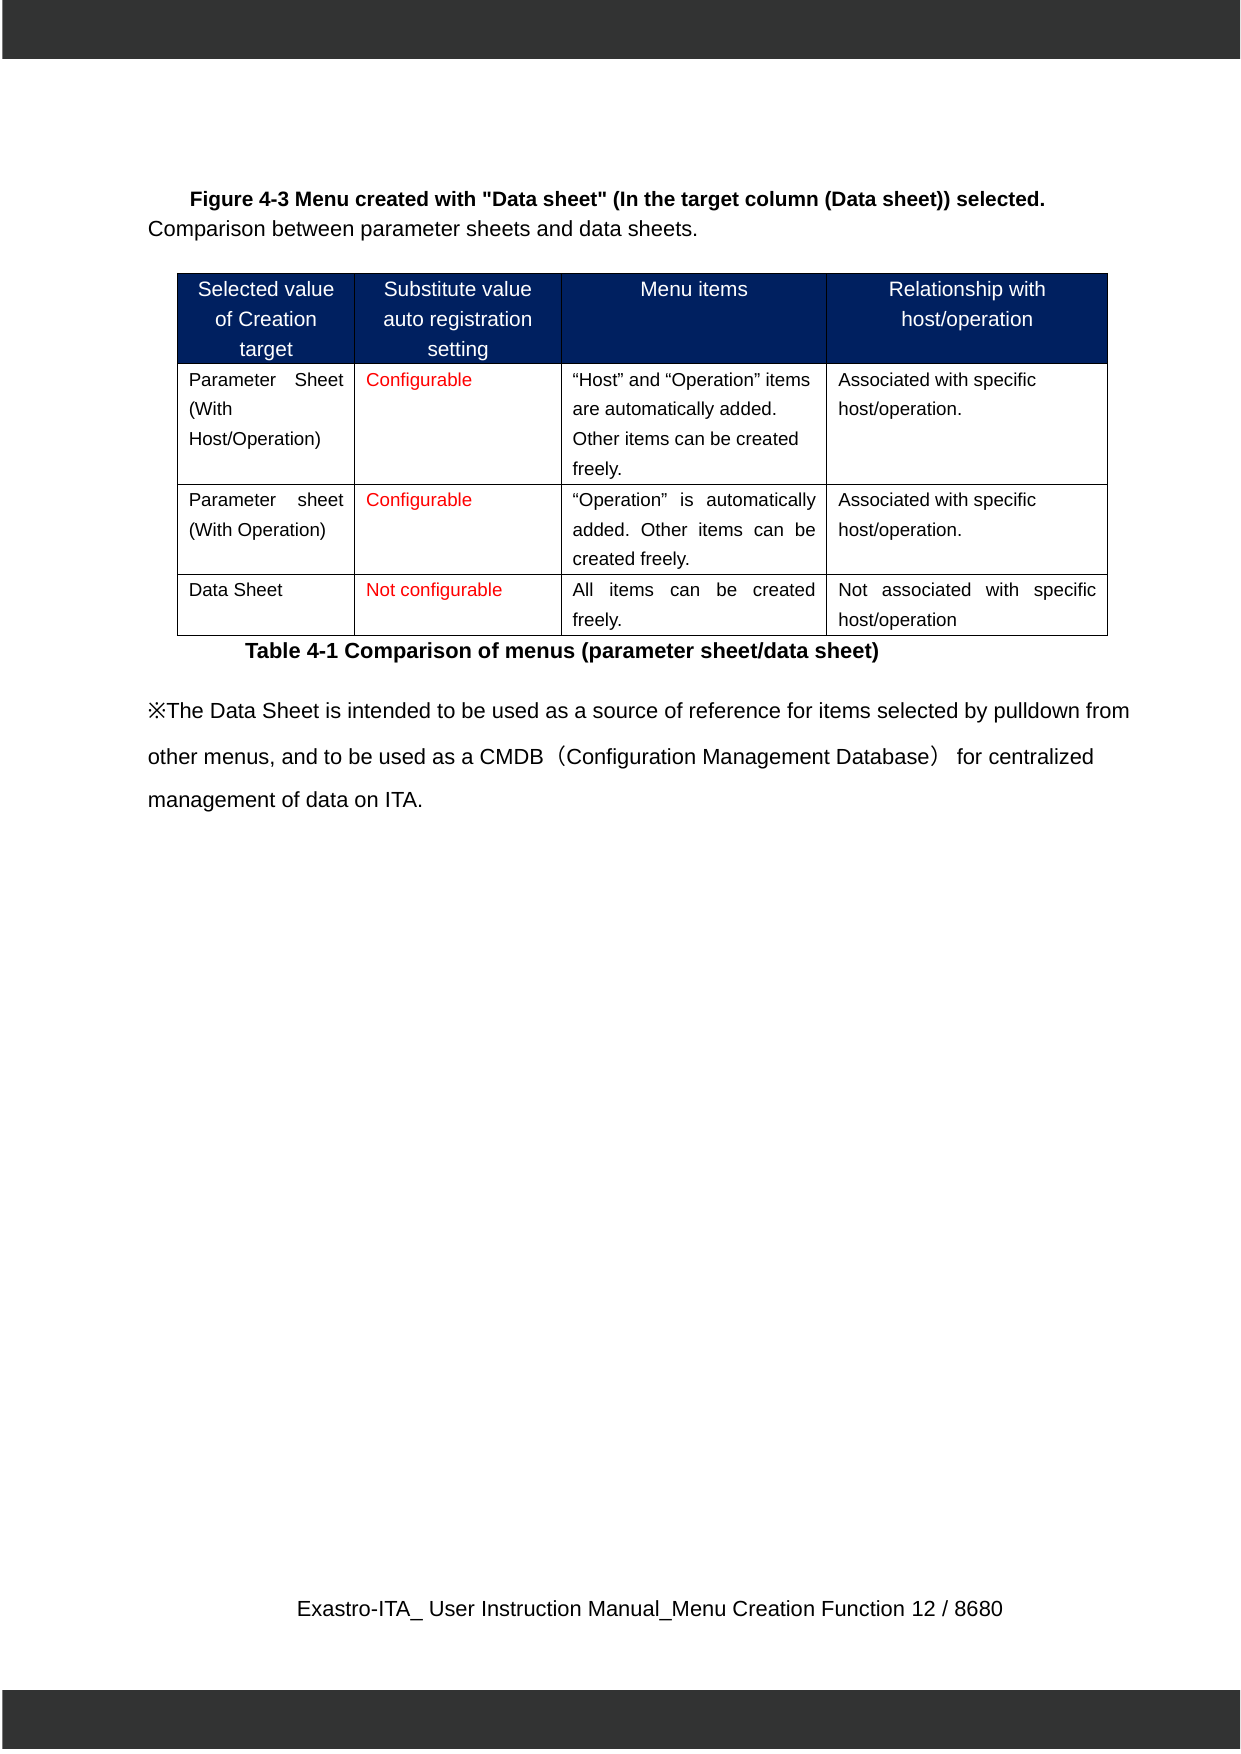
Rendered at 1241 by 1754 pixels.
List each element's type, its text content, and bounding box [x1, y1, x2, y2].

text ※The Data Sheet is intended to be used as a source of reference for items selected by pulldown from other menus, and to be used as a CMDB（Configuration Management Database） for centralized management of data on ITA. [148, 695, 1152, 814]
table_header Selected value of Creation target [178, 274, 354, 363]
table_cell Parameter sheet (With Operation) [178, 485, 354, 574]
table_cell Configurable [355, 364, 561, 483]
text Figure 4-3 Menu created with "Data sheet" (In the target column (Data sheet)) selected. [148, 183, 1152, 213]
table_cell All items can be created freely. [562, 575, 826, 634]
table_cell Parameter Sheet (With Host/Operation) [178, 364, 354, 483]
picture [2, 1690, 1241, 1749]
table_cell “Host” and “Operation” items are automatically added. Other items can be created freely. [562, 364, 826, 483]
table_header Relationship with host/operation [827, 274, 1107, 363]
table_cell “Operation” is automatically added. Other items can be created freely. [562, 485, 826, 574]
text Comparison between parameter sheets and data sheets. [148, 213, 1152, 243]
table_cell Data Sheet [178, 575, 354, 634]
table_header Menu items [562, 274, 826, 363]
table_header Substitute value auto registration setting [355, 274, 561, 363]
picture [2, 0, 1241, 59]
text Table 4-1 Comparison of menus (parameter sheet/data sheet) [148, 636, 1152, 665]
table_cell Associated with specific host/operation. [827, 485, 1107, 574]
table_cell Associated with specific host/operation. [827, 364, 1107, 483]
table_cell Not configurable [355, 575, 561, 634]
table_cell Not associated with specific host/operation [827, 575, 1107, 634]
table_cell Configurable [355, 485, 561, 574]
